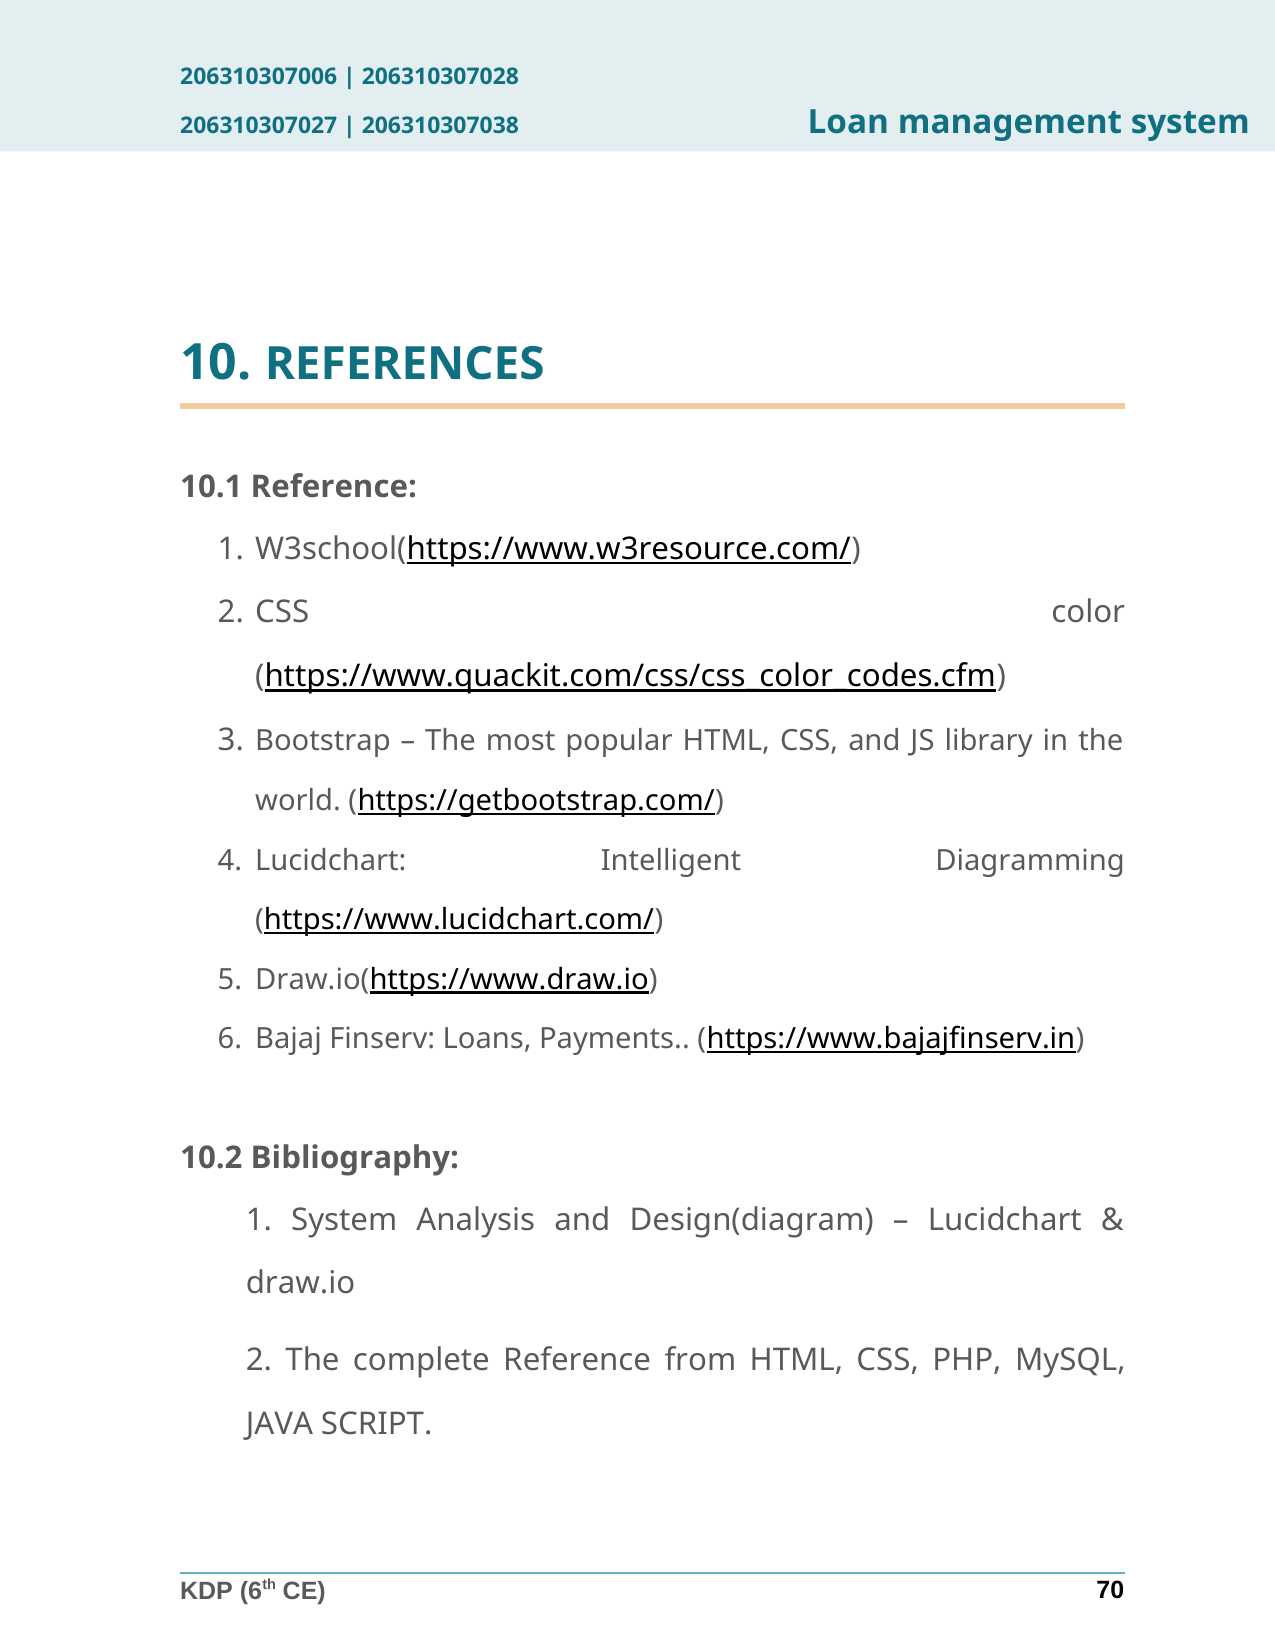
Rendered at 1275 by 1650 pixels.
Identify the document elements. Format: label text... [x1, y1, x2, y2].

list Bootstrap – The most popular HTML, CSS, and JS library in the world. (https://getbootstrap.com/) [217, 717, 1125, 819]
text 2. The complete Reference from HTML, CSS, PHP, MySQL, JAVA SCRIPT. [246, 1337, 1127, 1443]
text 1. System Analysis and Design(diagram) – Lucidchart & draw.io [246, 1197, 1125, 1303]
subtitle 10. references [180, 326, 1125, 403]
list Bajaj Finserv: Loans, Payments.. (https://www.bajajfinserv.in) [217, 1017, 1125, 1057]
text 10.2 Bibliography: [180, 1135, 1125, 1178]
list W3school(https://www.w3resource.com/) [217, 526, 1125, 568]
list Lucidchart: Intelligent Diagramming (https://www.lucidchart.com/) [217, 839, 1125, 938]
list CSS color (https://www.quackit.com/css/css_color_codes.cfm) [217, 589, 1125, 696]
list Draw.io(https://www.draw.io) [217, 958, 1125, 998]
text 10.1 Reference: [180, 464, 1125, 507]
